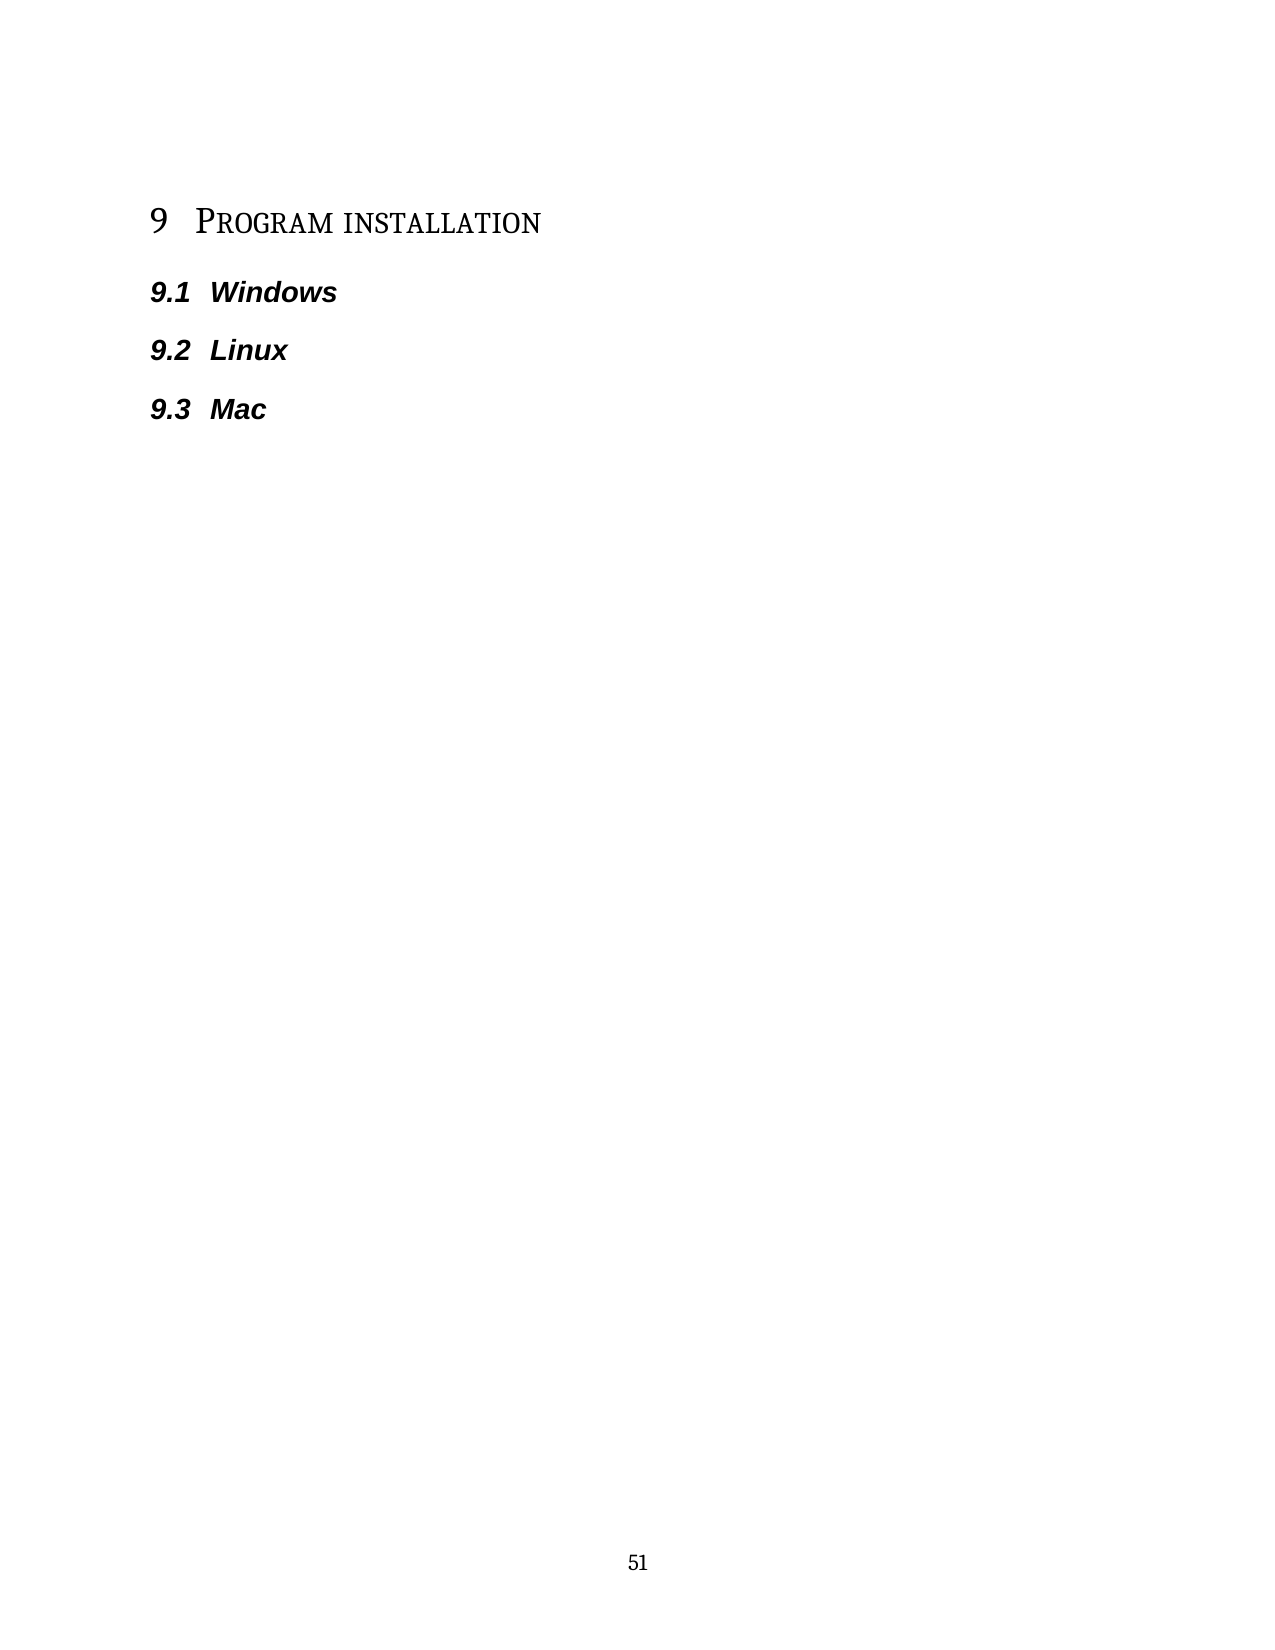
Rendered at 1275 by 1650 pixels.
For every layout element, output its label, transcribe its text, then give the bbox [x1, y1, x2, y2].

subtitle Program installation [150, 200, 1125, 243]
subtitle Linux [150, 333, 1125, 367]
subtitle Windows [150, 274, 1125, 308]
subtitle Mac [150, 392, 1125, 425]
